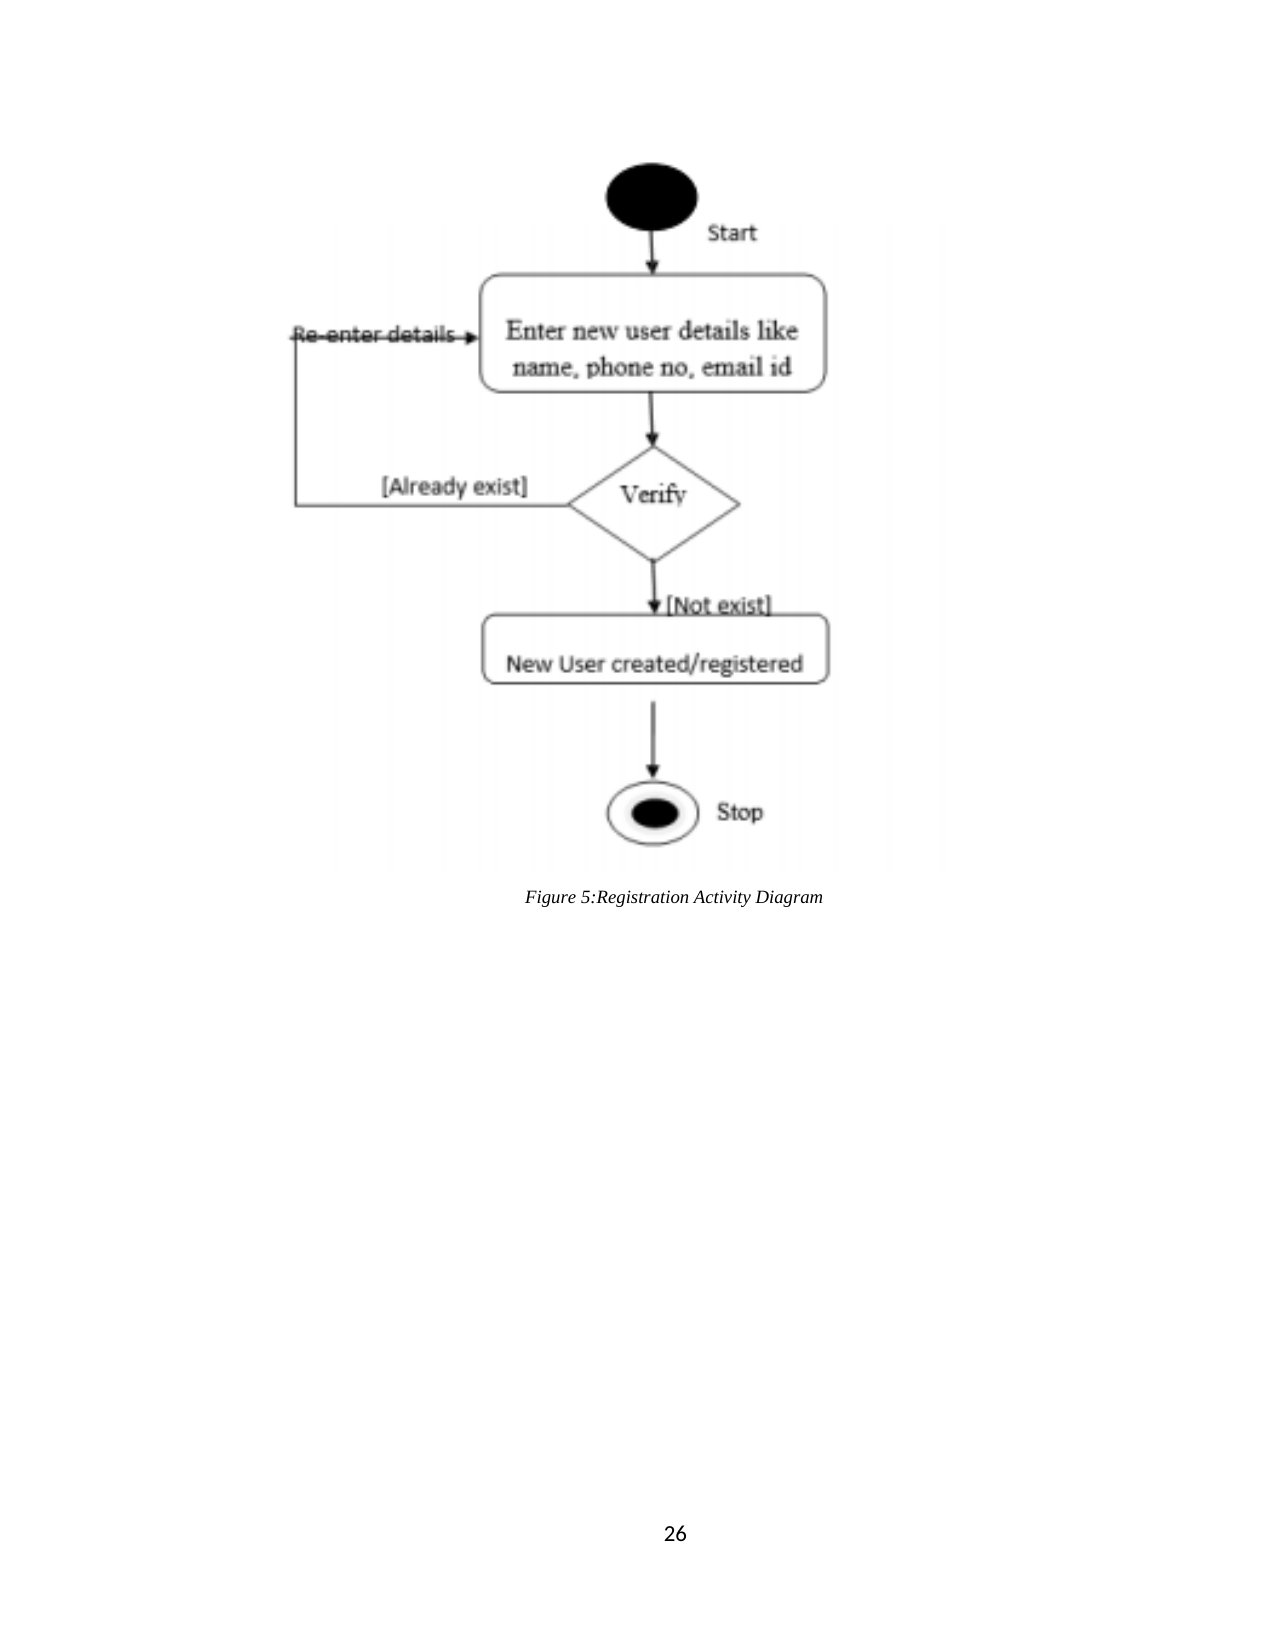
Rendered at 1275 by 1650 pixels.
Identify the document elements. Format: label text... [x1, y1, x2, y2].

text Figure 5:Registration Activity Diagram [225, 886, 1125, 907]
picture [225, 150, 1153, 872]
